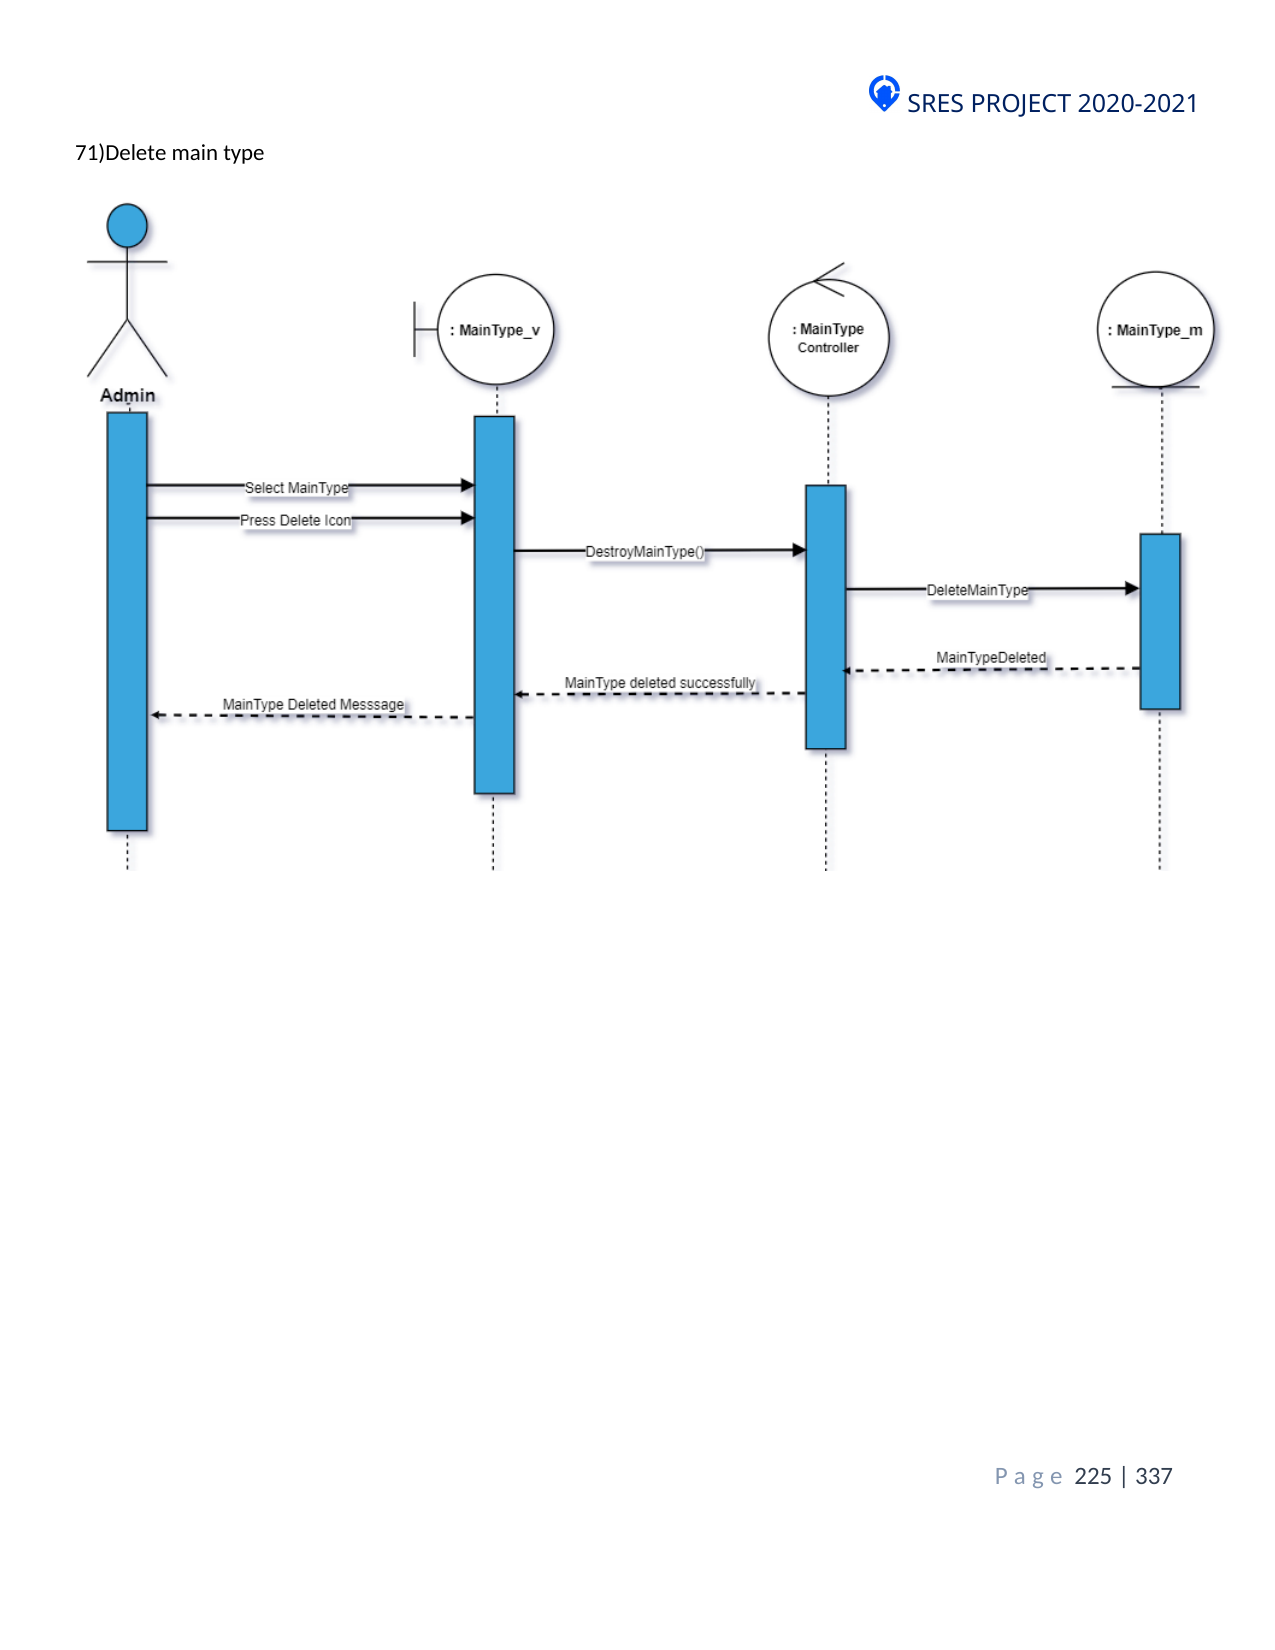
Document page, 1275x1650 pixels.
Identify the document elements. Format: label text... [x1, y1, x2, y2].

picture [75, 185, 1230, 871]
picture [868, 75, 901, 113]
text 71)Delete main type [75, 138, 1200, 167]
